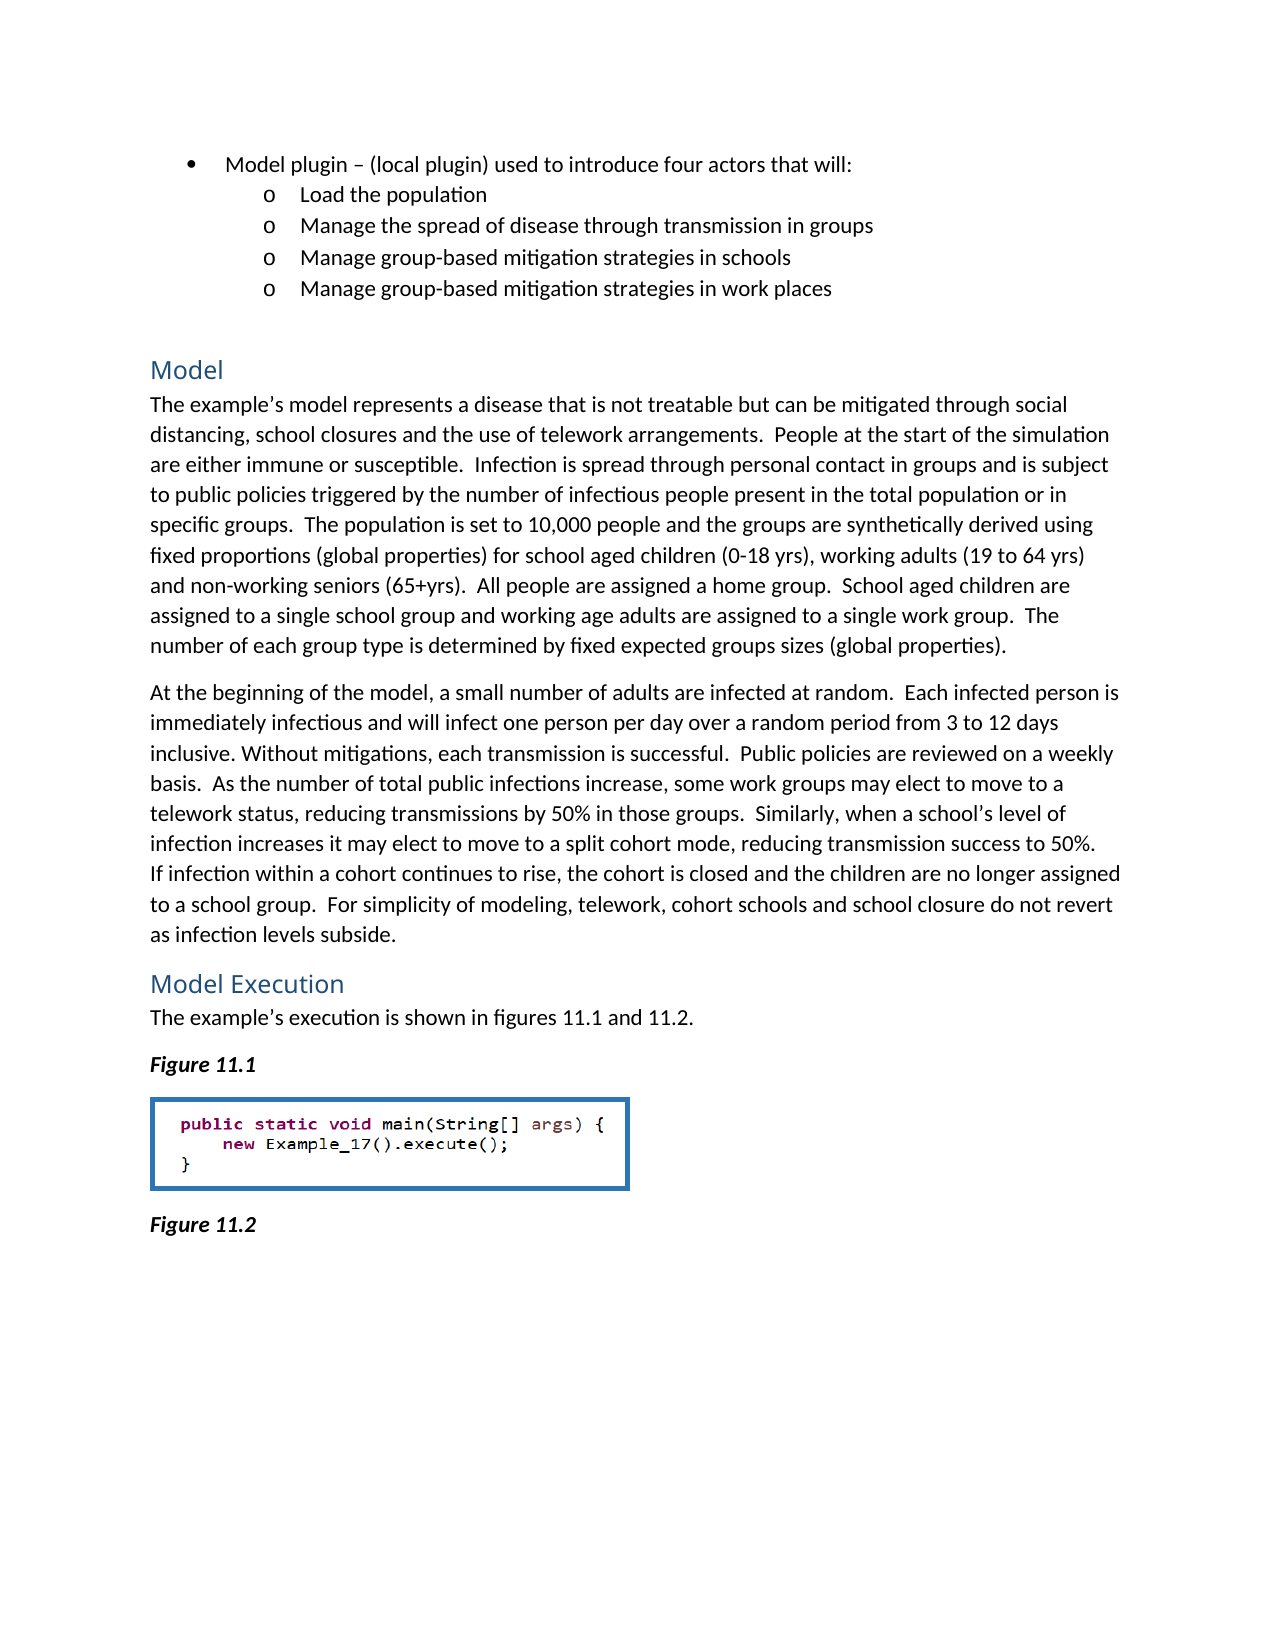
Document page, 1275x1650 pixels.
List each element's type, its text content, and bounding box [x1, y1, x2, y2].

text Figure 11.2 [150, 1210, 1125, 1238]
text At the beginning of the model, a small number of adults are infected at random. Each infected person is immediately infectious and will infect one person per day over a random period from 3 to 12 days inclusive. Without mitigations, each transmission is successful. Public policies are reviewed on a weekly basis. As the number of total public infections increase, some work groups may elect to move to a telework status, reducing transmissions by 50% in those groups. Similarly, when a school’s level of infection increases it may elect to move to a split cohort mode, reducing transmission success to 50%. If infection within a cohort continues to rise, the cohort is closed and the children are no longer assigned to a school group. For simplicity of modeling, telework, cohort schools and school closure do not revert as infection levels subside. [150, 678, 1125, 948]
text The example’s model represents a disease that is not treatable but can be mitigated through social distancing, school closures and the use of telework arrangements. People at the start of the simulation are either immune or susceptible. Infection is spread through personal contact in groups and is subject to public policies triggered by the number of infectious people present in the total population or in specific groups. The population is set to 10,000 people and the groups are synthetically derived using fixed proportions (global properties) for school aged children (0-18 yrs), working adults (19 to 64 yrs) and non-working seniors (65+yrs). All people are assigned a home group. School aged children are assigned to a single school group and working age adults are assigned to a single work group. The number of each group type is determined by fixed expected groups sizes (global properties). [150, 390, 1125, 659]
list Manage group-based mitigation strategies in work places [262, 274, 1125, 304]
list Model plugin – (local plugin) used to introduce four actors that will: [187, 150, 1125, 178]
list Load the population [262, 180, 1125, 209]
picture [155, 1102, 625, 1186]
subtitle Model Execution [150, 967, 1125, 1001]
list Manage the spread of disease through transmission in groups [262, 212, 1125, 241]
text Figure 11.1 [150, 1050, 1125, 1078]
list Manage group-based mitigation strategies in schools [262, 243, 1125, 272]
subtitle Model [150, 353, 1125, 387]
text The example’s execution is shown in figures 11.1 and 11.2. [150, 1003, 1125, 1032]
